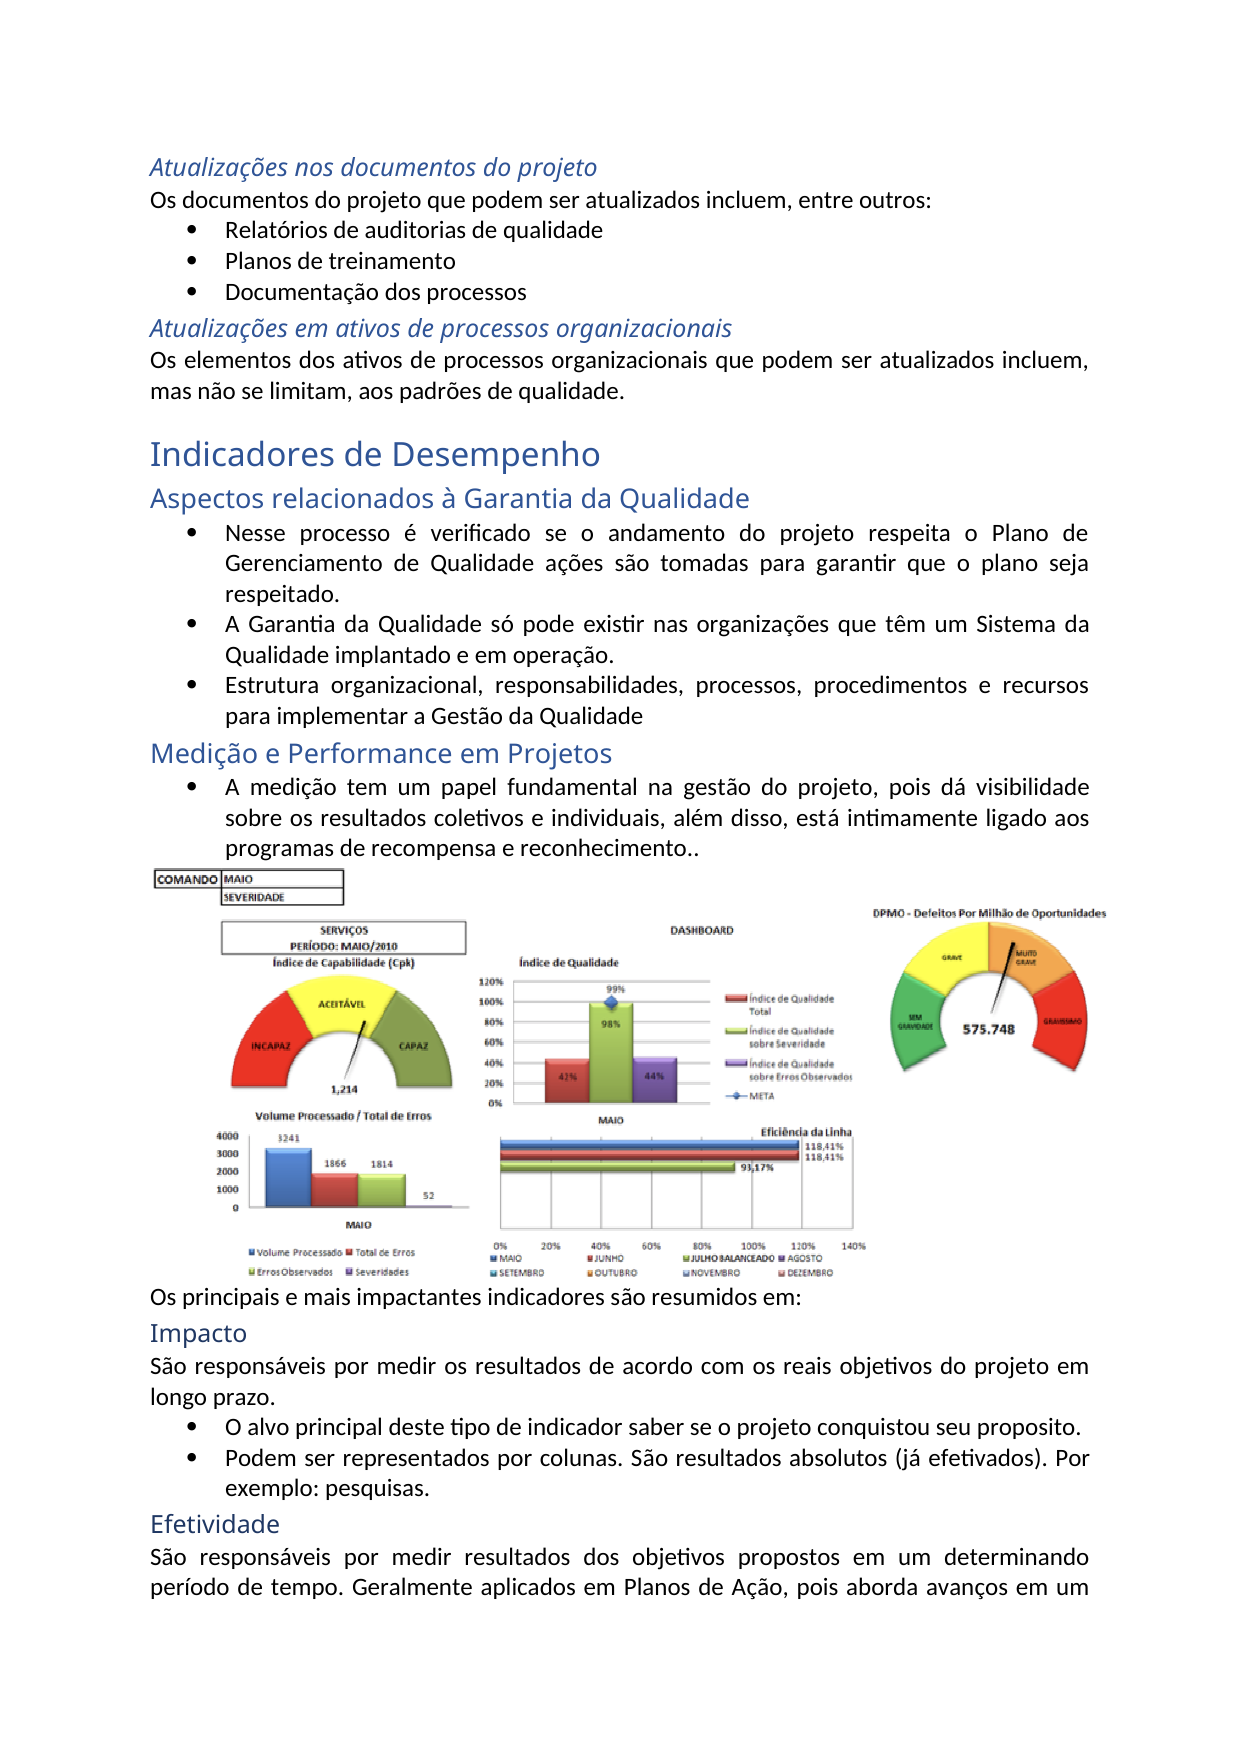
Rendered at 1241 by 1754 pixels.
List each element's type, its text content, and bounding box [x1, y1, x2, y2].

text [150, 1541, 1090, 1602]
list A medição tem um papel fundamental na gestão do projeto, pois dá visibilidade sobre os resultados coletivos e individuais, além disso, está intimamente ligado aos programas de recompensa e reconhecimento.. [187, 772, 1090, 863]
list Planos de treinamento [187, 245, 1090, 276]
list Documentação dos processos [187, 276, 1090, 306]
list Podem ser representados por colunas. São resultados absolutos (já efetivados). Por exemplo: pesquisas. [187, 1442, 1090, 1503]
subtitle Medição e Performance em Projetos [150, 735, 1090, 772]
subtitle Impacto [150, 1316, 1090, 1350]
list Nesse processo é verificado se o andamento do projeto respeita o Plano de Gerenciamento de Qualidade ações são tomadas para garantir que o plano seja respeitado. [187, 517, 1090, 608]
text Os documentos do projeto que podem ser atualizados incluem, entre outros: [150, 184, 1090, 214]
list Relatórios de auditorias de qualidade [187, 214, 1090, 245]
list O alvo principal deste tipo de indicador saber se o projeto conquistou seu proposito. [187, 1411, 1090, 1442]
picture [150, 863, 1112, 1282]
list A Garantia da Qualidade só pode existir nas organizações que têm um Sistema da Qualidade implantado e em operação. [187, 608, 1090, 669]
text Os principais e mais impactantes indicadores são resumidos em: [150, 1282, 1090, 1312]
text Os elementos dos ativos de processos organizacionais que podem ser atualizados incluem, mas não se limitam, aos padrões de qualidade. [150, 344, 1090, 405]
subtitle Atualizações nos documentos do projeto [150, 150, 1090, 184]
list Estrutura organizacional, responsabilidades, processos, procedimentos e recursos para implementar a Gestão da Qualidade [187, 669, 1090, 731]
subtitle Atualizações em ativos de processos organizacionais [150, 310, 1090, 344]
text São responsáveis por medir os resultados de acordo com os reais objetivos do projeto em longo prazo. [150, 1350, 1090, 1411]
subtitle Indicadores de Desempenho [150, 430, 1090, 476]
subtitle Aspectos relacionados à Garantia da Qualidade [150, 480, 1090, 517]
subtitle Efetividade [150, 1507, 1090, 1541]
